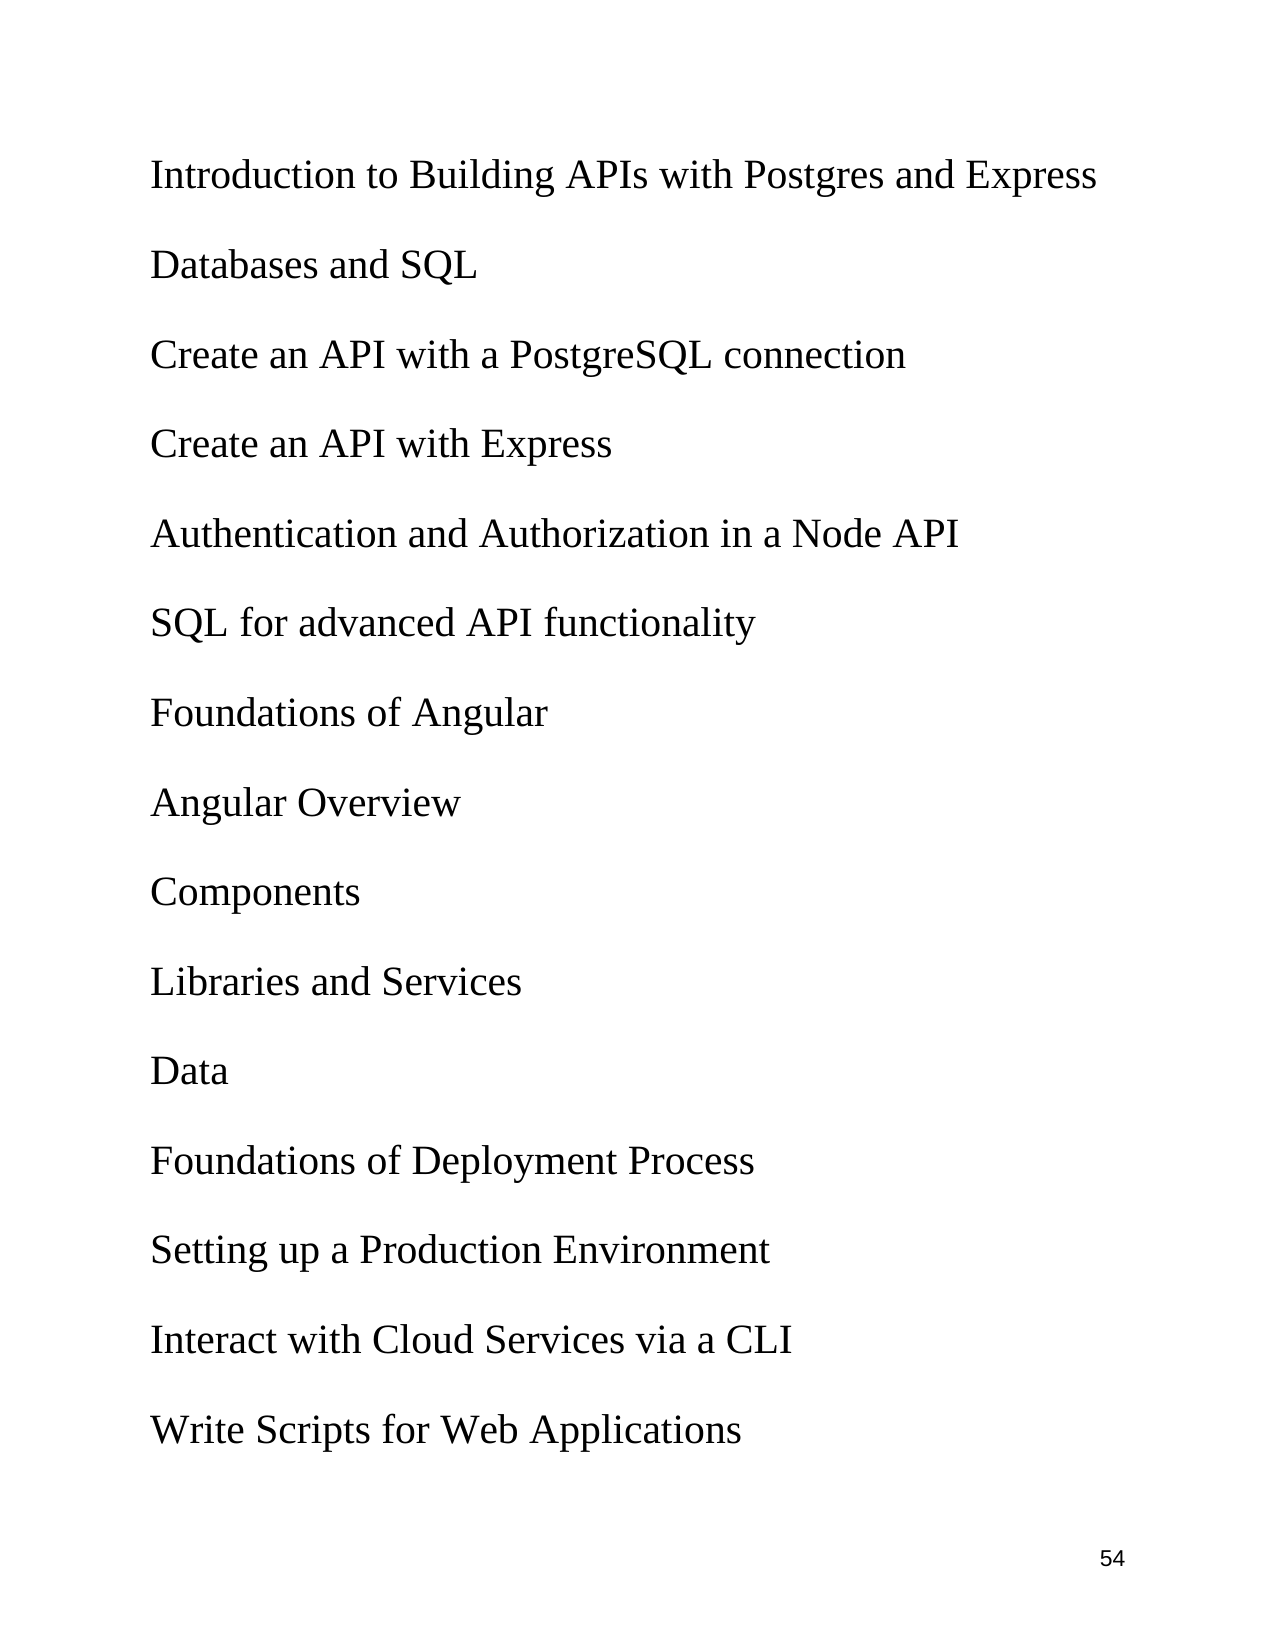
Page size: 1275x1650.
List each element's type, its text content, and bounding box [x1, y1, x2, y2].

subtitle Interact with Cloud Services via a CLI [150, 1314, 1125, 1362]
subtitle Angular Overview [150, 777, 1125, 825]
subtitle Setting up a Production Environment [150, 1225, 1125, 1273]
subtitle Components [150, 867, 1125, 914]
subtitle Foundations of Angular [150, 687, 1125, 735]
subtitle Introduction to Building APIs with Postgres and Express [150, 150, 1125, 198]
subtitle Libraries and Services [150, 956, 1125, 1004]
subtitle Create an API with a PostgreSQL connection [150, 329, 1125, 377]
subtitle Data [150, 1046, 1125, 1094]
subtitle Create an API with Express [150, 419, 1125, 467]
subtitle SQL for advanced API functionality [150, 598, 1125, 646]
subtitle Foundations of Deployment Process [150, 1135, 1125, 1183]
subtitle Write Scripts for Web Applications [150, 1404, 1125, 1452]
subtitle Authentication and Authorization in a Node API [150, 508, 1125, 556]
subtitle Databases and SQL [150, 239, 1125, 287]
